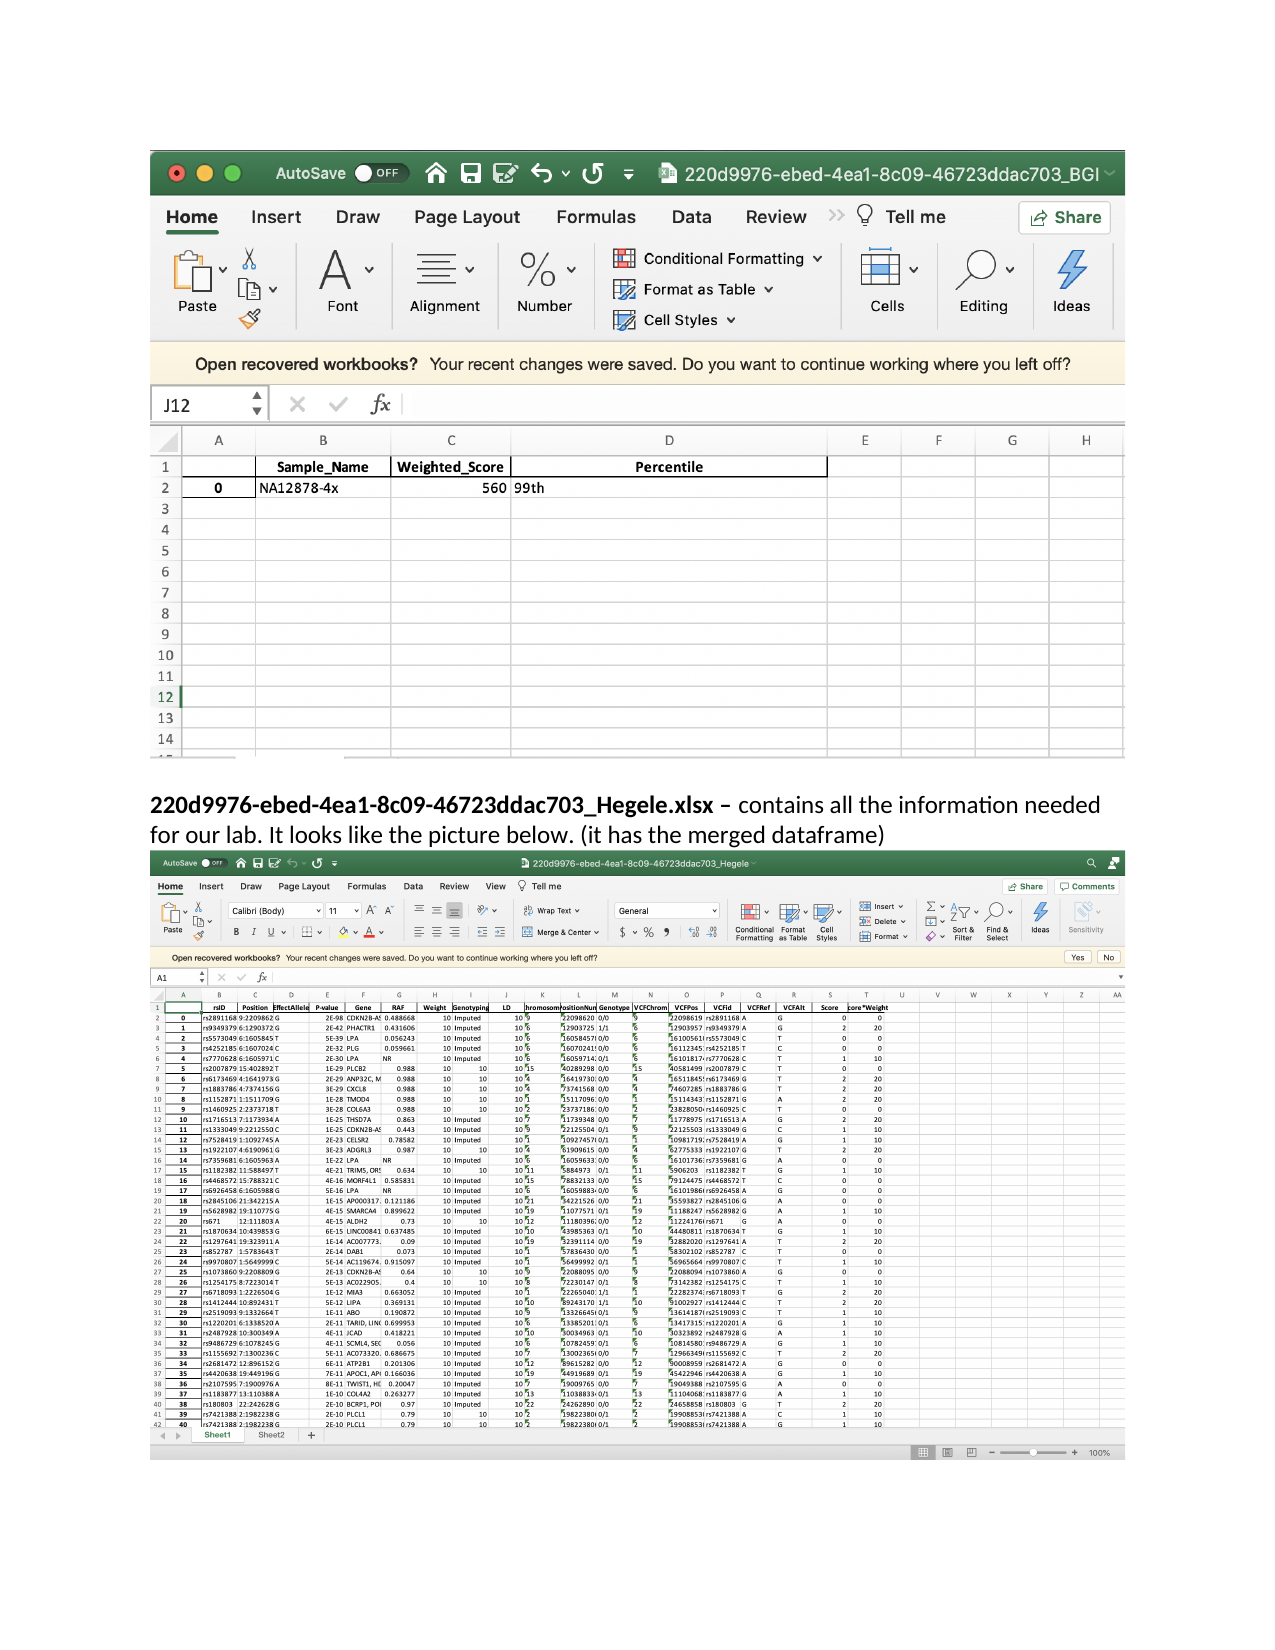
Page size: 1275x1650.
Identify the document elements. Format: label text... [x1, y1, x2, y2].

picture [150, 850, 1125, 1460]
picture [150, 150, 1125, 759]
text 220d9976-ebed-4ea1-8c09-46723ddac703_Hegele.xlsx – contains all the information needed for our lab. It looks like the picture below. (it has the merged dataframe) [150, 789, 1125, 850]
